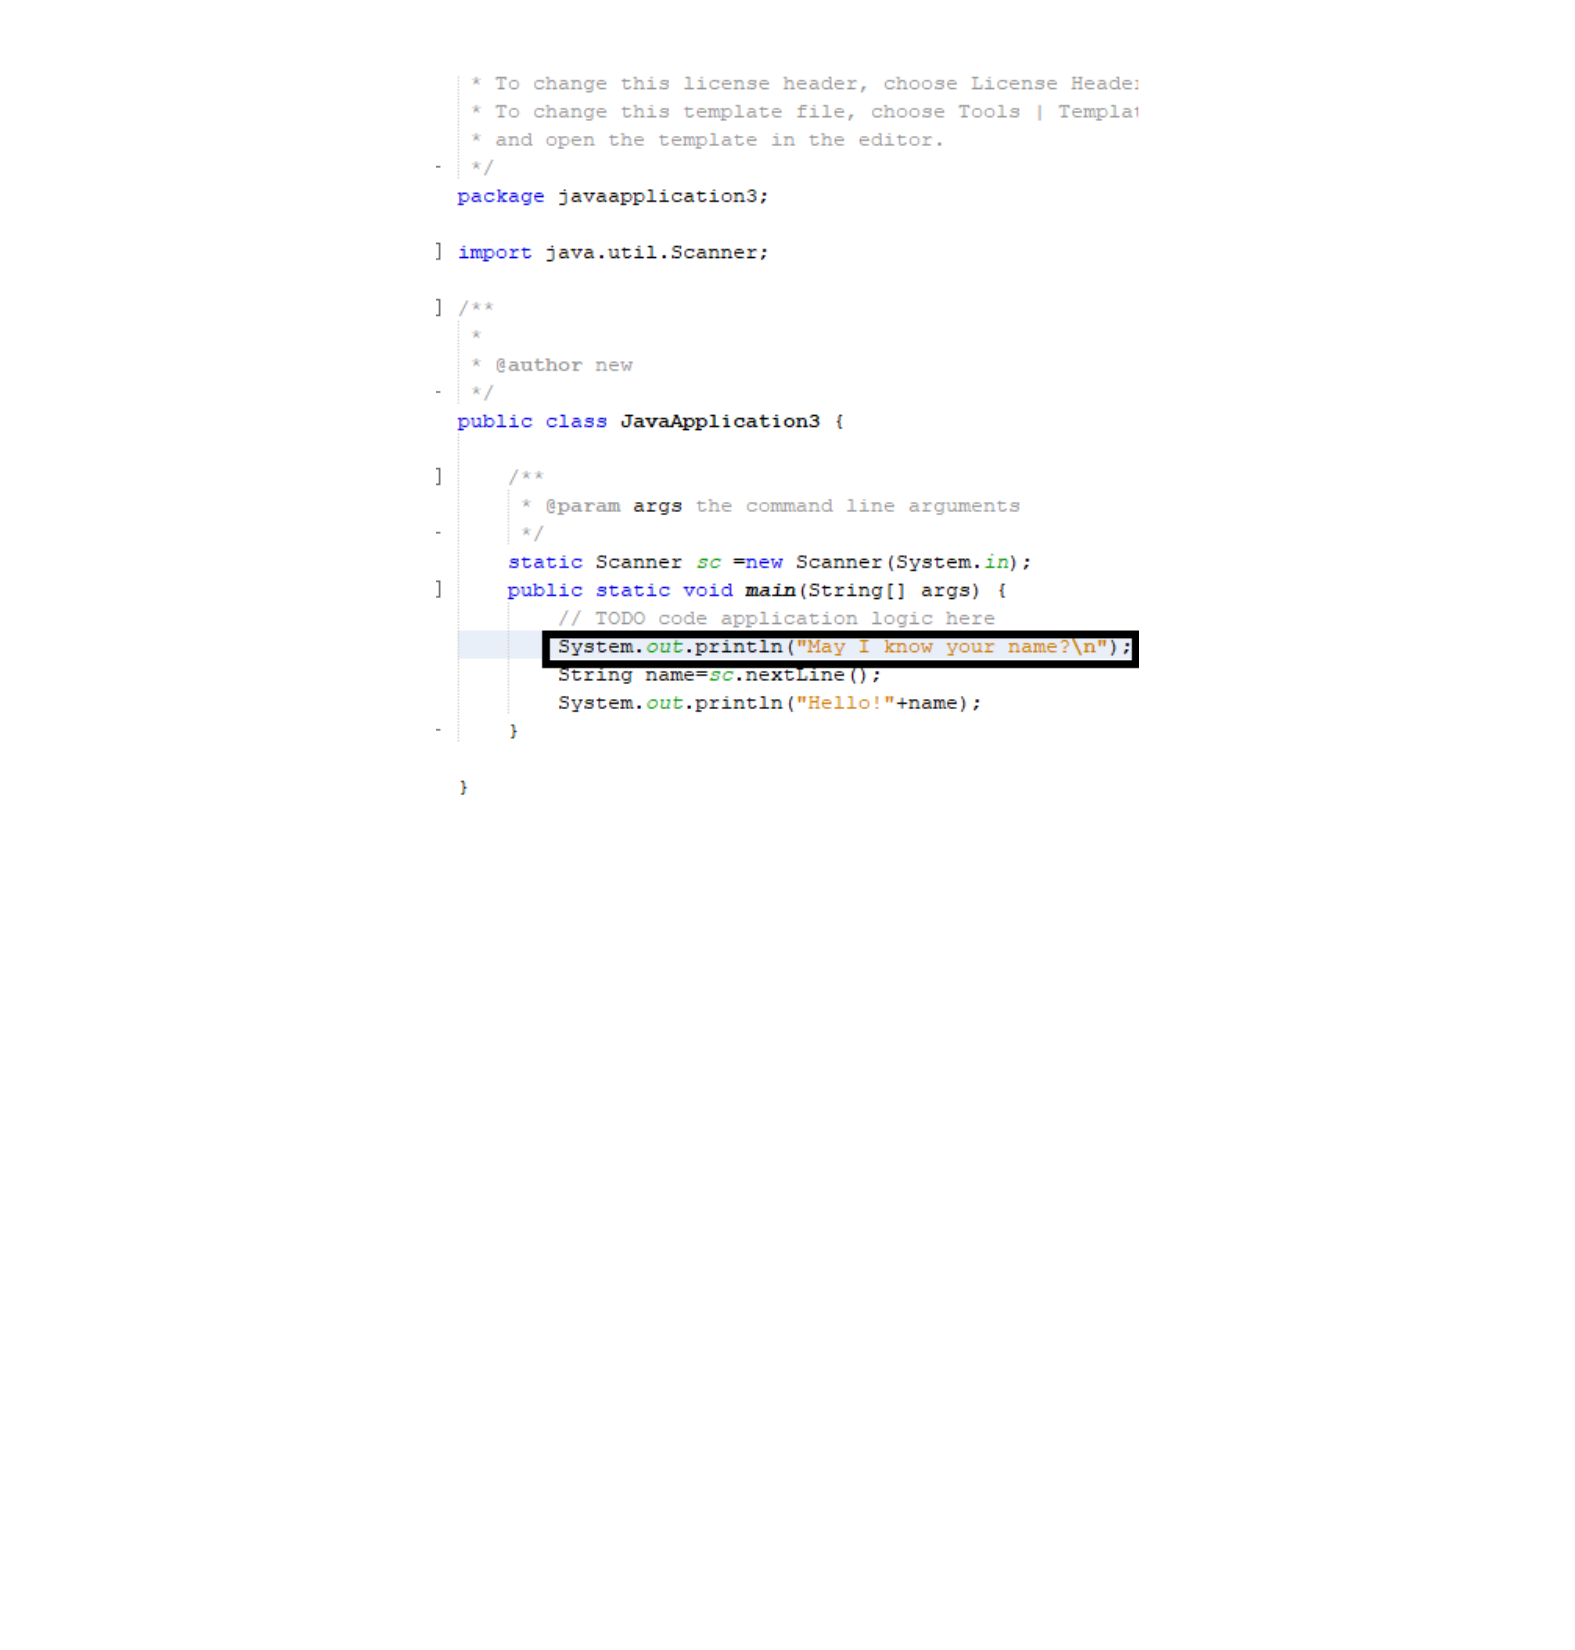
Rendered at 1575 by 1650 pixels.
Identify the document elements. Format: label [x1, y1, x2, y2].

picture [436, 75, 1139, 867]
